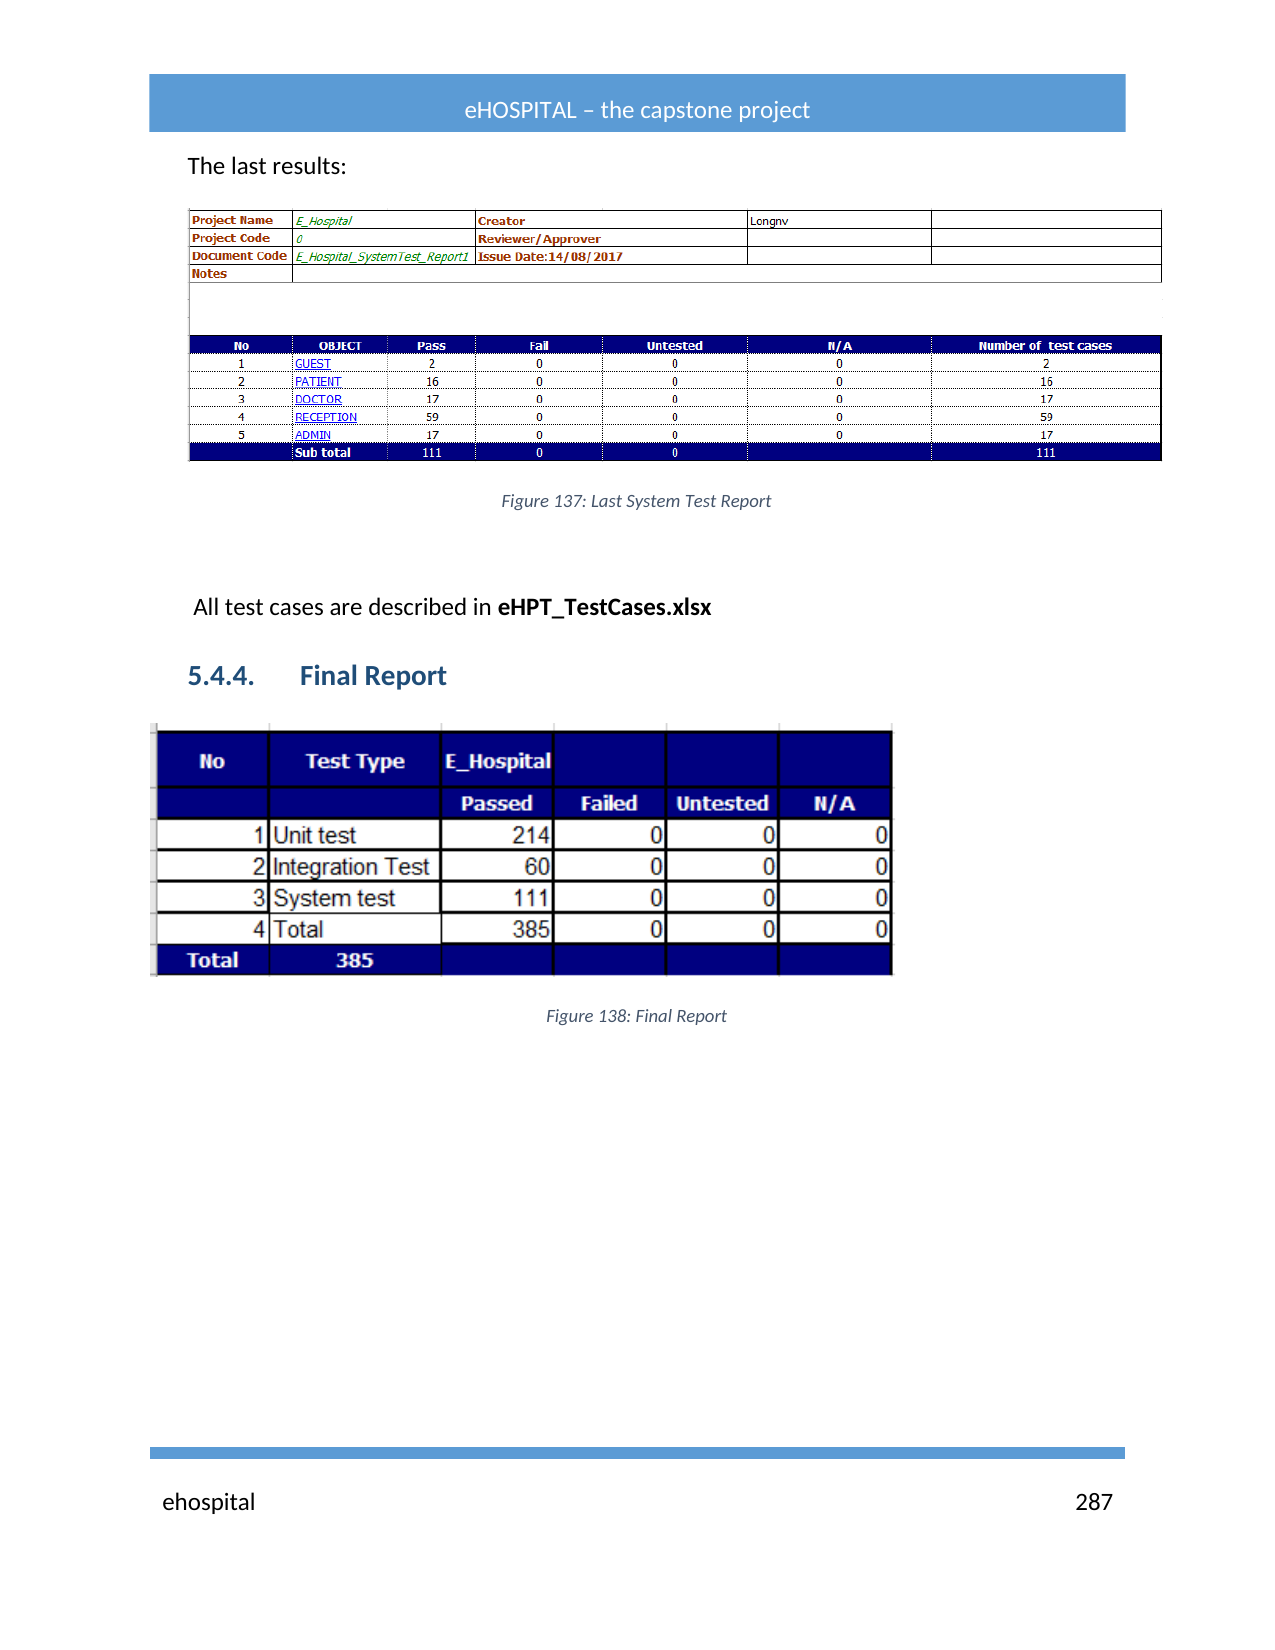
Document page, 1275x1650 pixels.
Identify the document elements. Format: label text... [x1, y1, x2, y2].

text Figure 137: Last System Test Report [150, 489, 1125, 512]
subtitle Final Report [187, 657, 1125, 693]
text All test cases are described in eHPT_TestCases.xlsx [150, 591, 1125, 621]
picture [187, 208, 1163, 462]
text The last results: [150, 150, 1125, 181]
picture [150, 723, 896, 977]
text Figure 138: Final Report [150, 1004, 1125, 1027]
